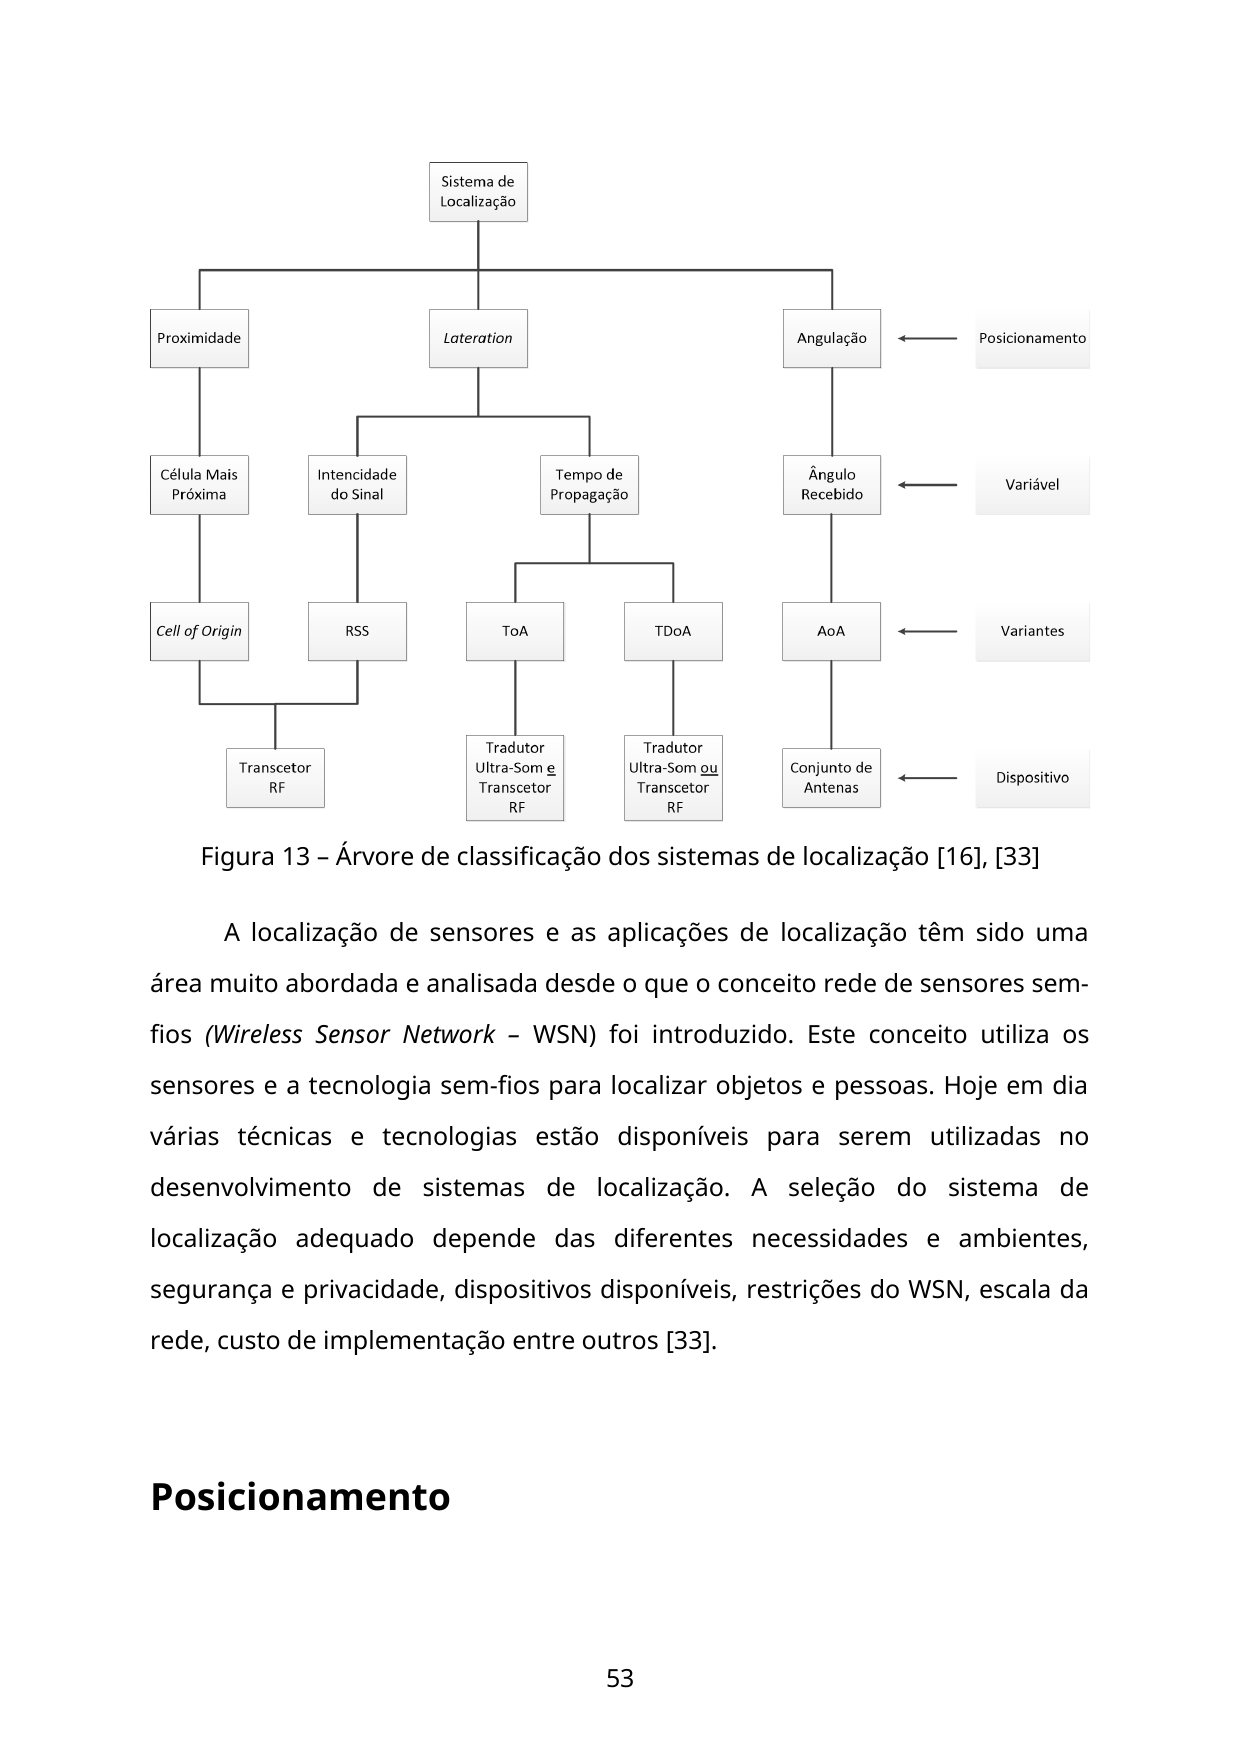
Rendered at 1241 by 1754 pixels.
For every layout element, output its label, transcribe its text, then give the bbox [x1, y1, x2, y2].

subtitle Posicionamento [150, 1470, 1090, 1521]
picture [150, 162, 1091, 822]
text Figura 13 – Árvore de classificação dos sistemas de localização [16], [33] [150, 838, 1090, 872]
text A localização de sensores e as aplicações de localização têm sido uma área muito abordada e analisada desde o que o conceito rede de sensores sem-fios (Wireless Sensor Network – WSN) foi introduzido. Este conceito utiliza os sensores e a tecnologia sem-fios para localizar objetos e pessoas. Hoje em dia várias técnicas e tecnologias estão disponíveis para serem utilizadas no desenvolvimento de sistemas de localização. A seleção do sistema de localização adequado depende das diferentes necessidades e ambientes, segurança e privacidade, dispositivos disponíveis, restrições do WSN, escala da rede, custo de implementação entre outros [33]. [150, 914, 1090, 1357]
